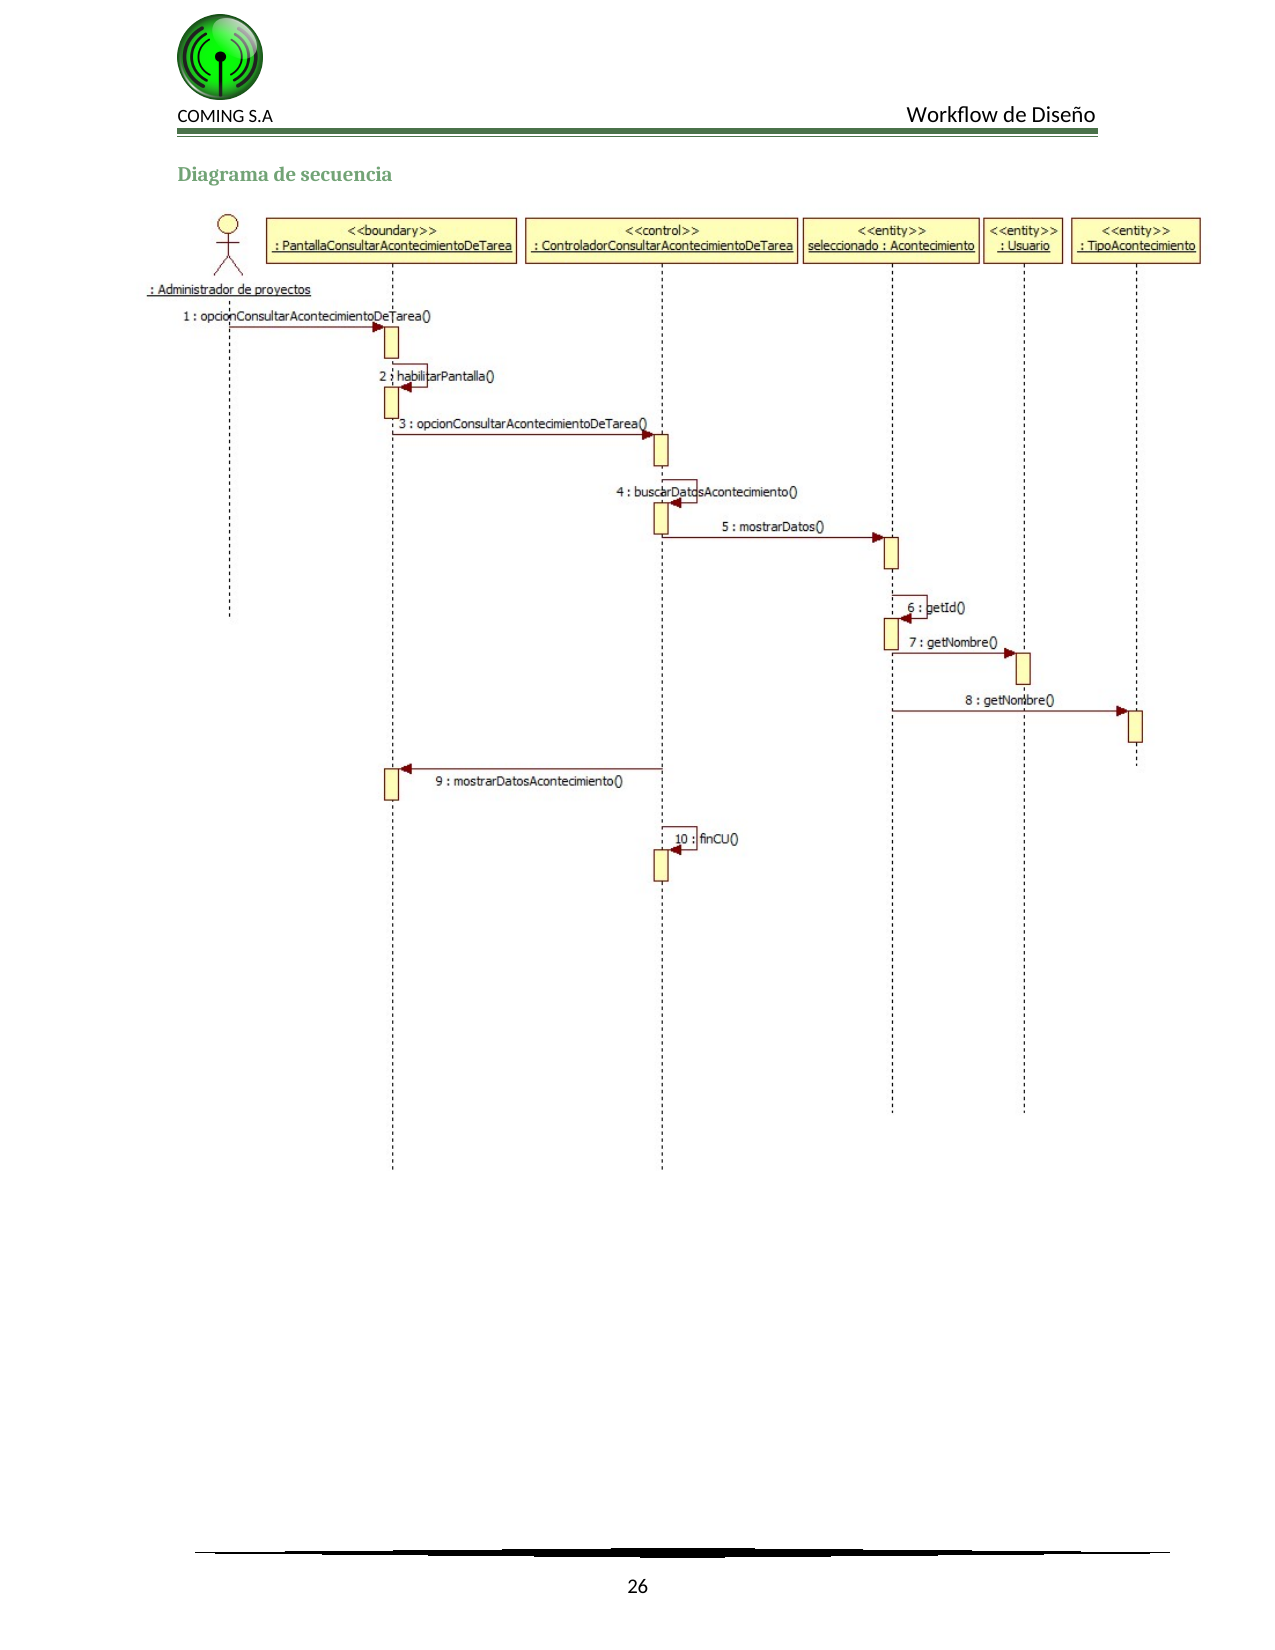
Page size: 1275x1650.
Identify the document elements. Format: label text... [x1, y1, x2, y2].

picture [177, 14, 263, 100]
picture [118, 190, 1224, 1194]
subtitle Diagrama de secuencia [177, 163, 1098, 187]
